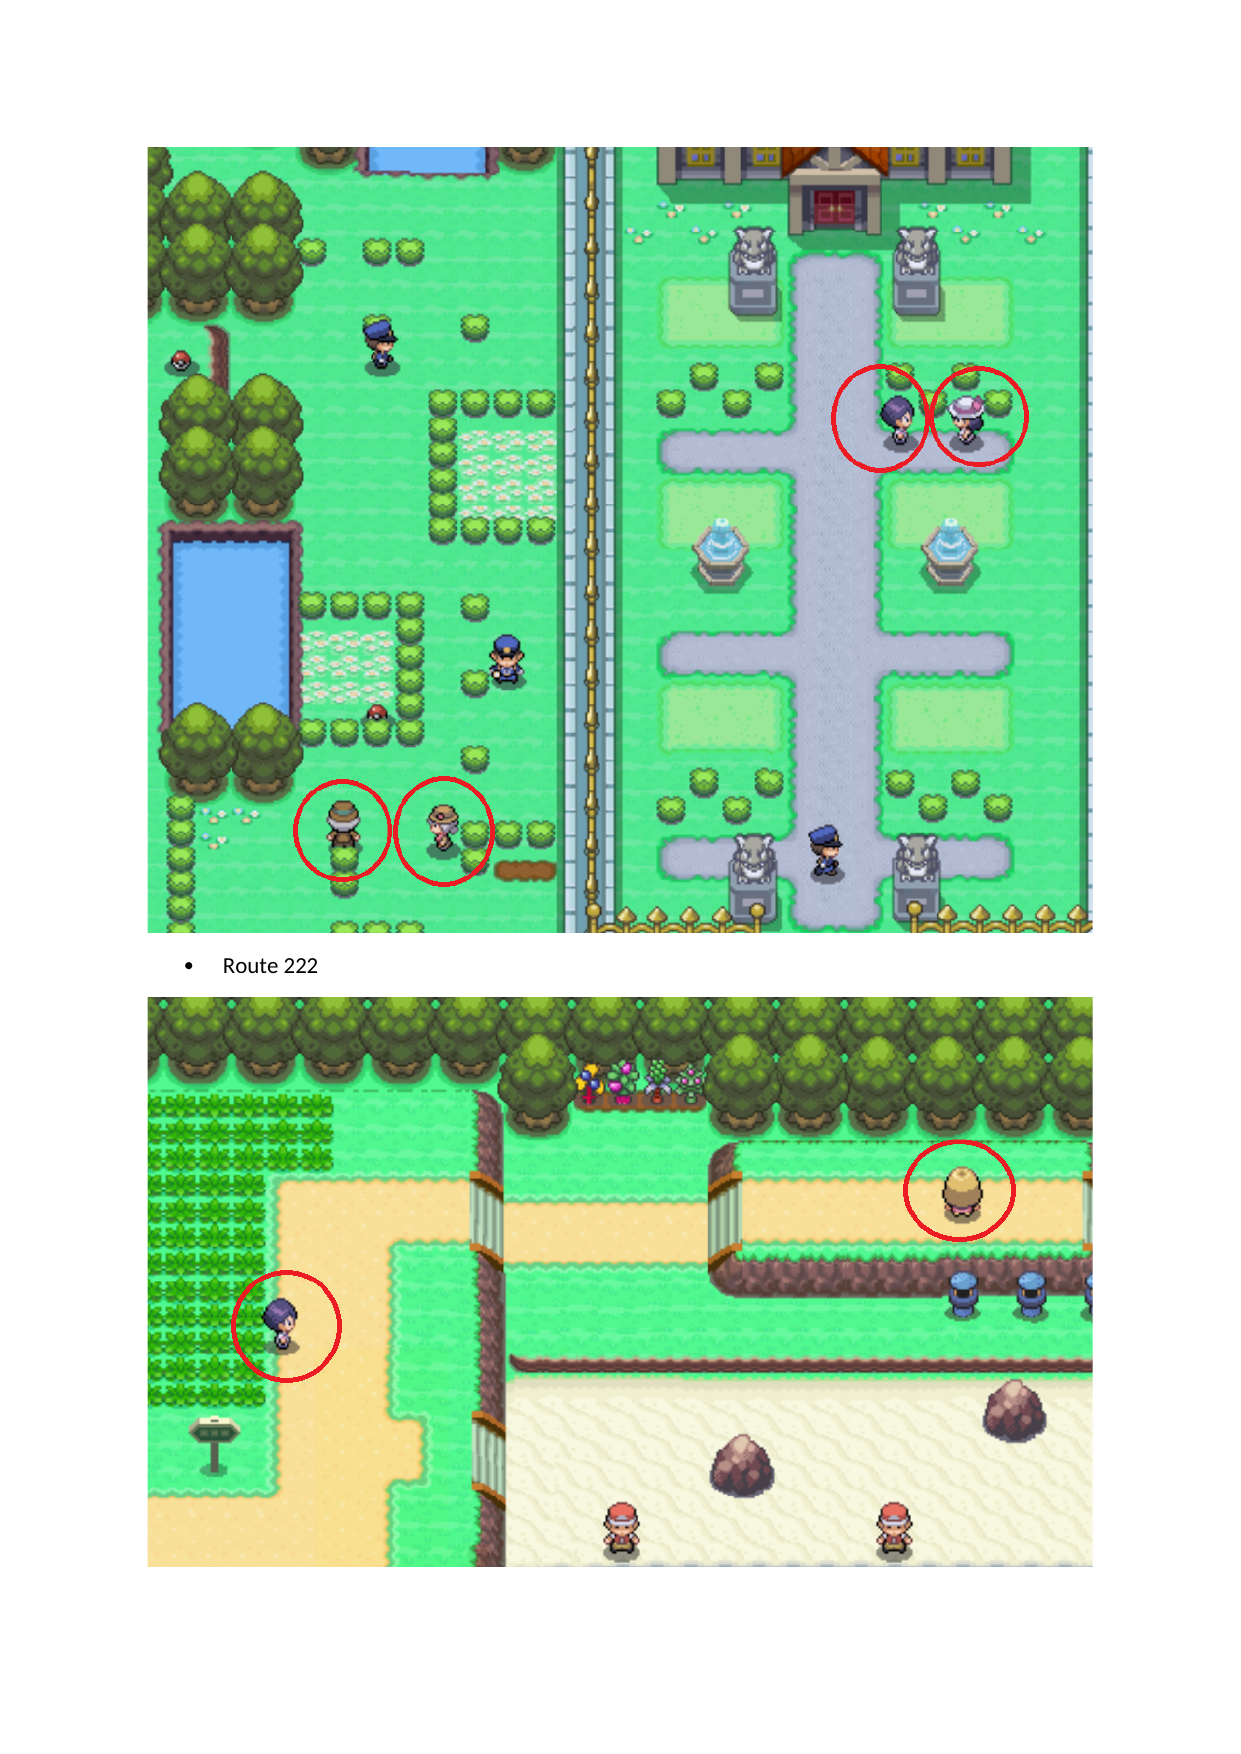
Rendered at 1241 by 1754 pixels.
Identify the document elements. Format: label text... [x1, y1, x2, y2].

picture [147, 997, 1093, 1567]
list Route 222 [185, 951, 1092, 979]
picture [147, 147, 1093, 933]
